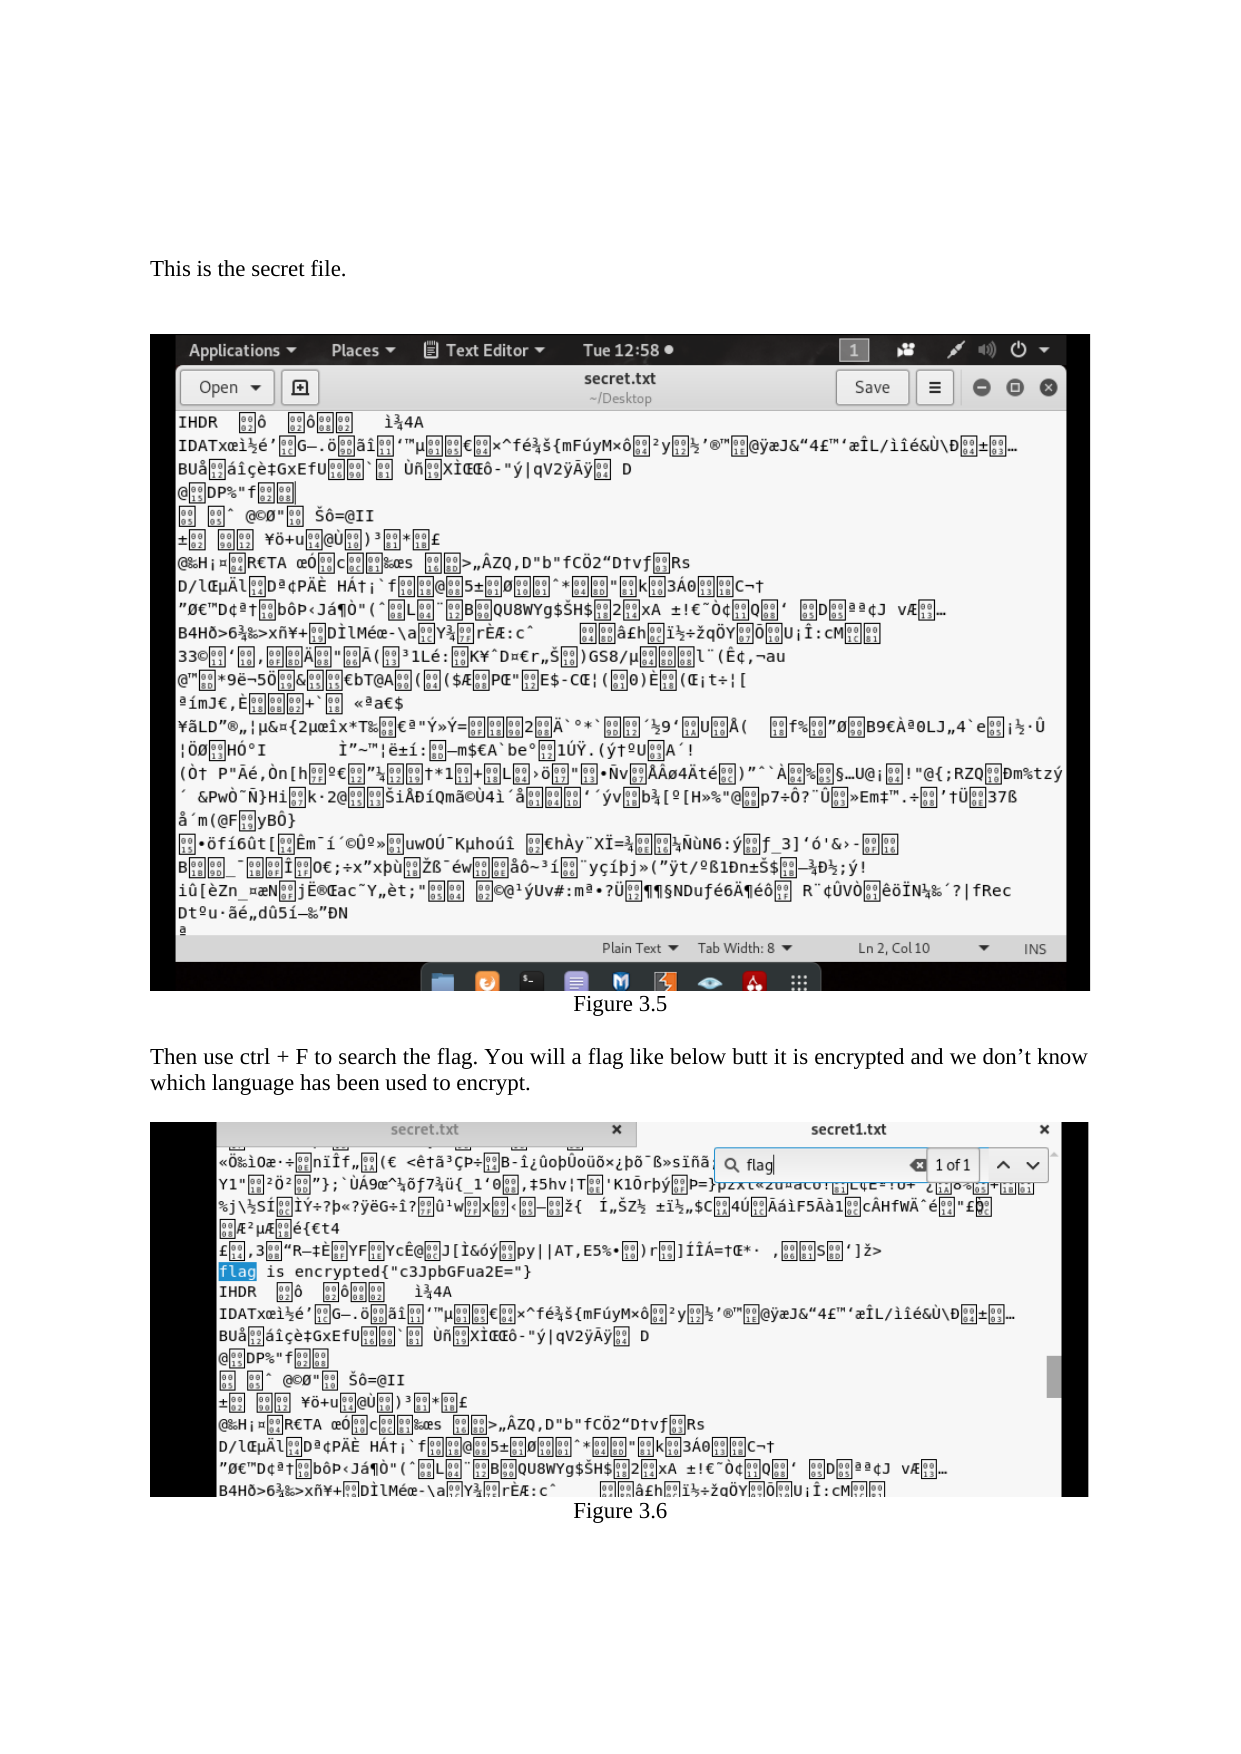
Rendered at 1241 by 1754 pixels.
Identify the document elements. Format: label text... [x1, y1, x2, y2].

picture [150, 334, 1091, 991]
text Then use ctrl + F to search the flag. You will a flag like below butt it is encrypted and we don’t know which language has been used to encrypt. [150, 1043, 1090, 1096]
text Figure 3.5 [150, 991, 1090, 1017]
text Figure 3.6 [150, 1497, 1090, 1523]
text This is the secret file. [150, 255, 1090, 282]
picture [150, 1122, 1089, 1497]
